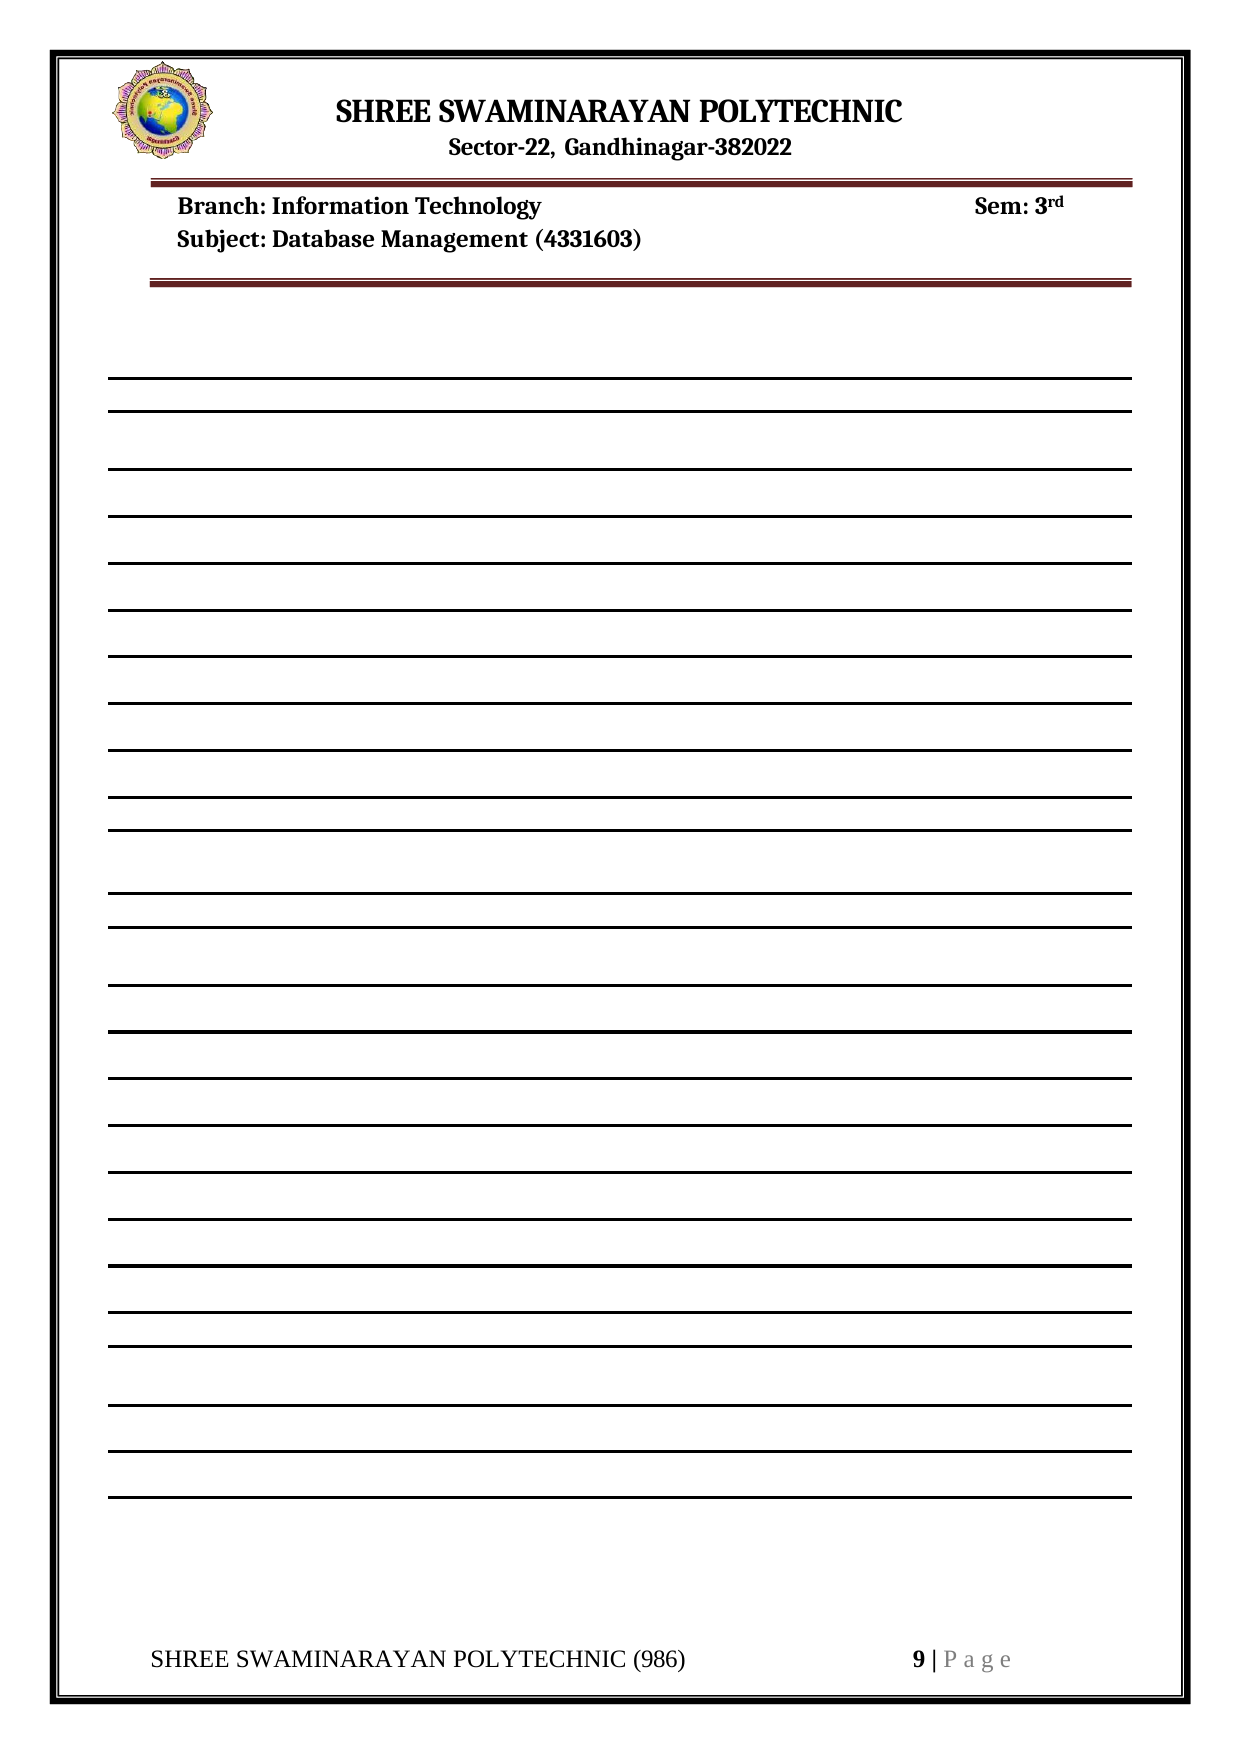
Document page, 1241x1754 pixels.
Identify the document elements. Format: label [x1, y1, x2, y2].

picture [112, 61, 213, 159]
